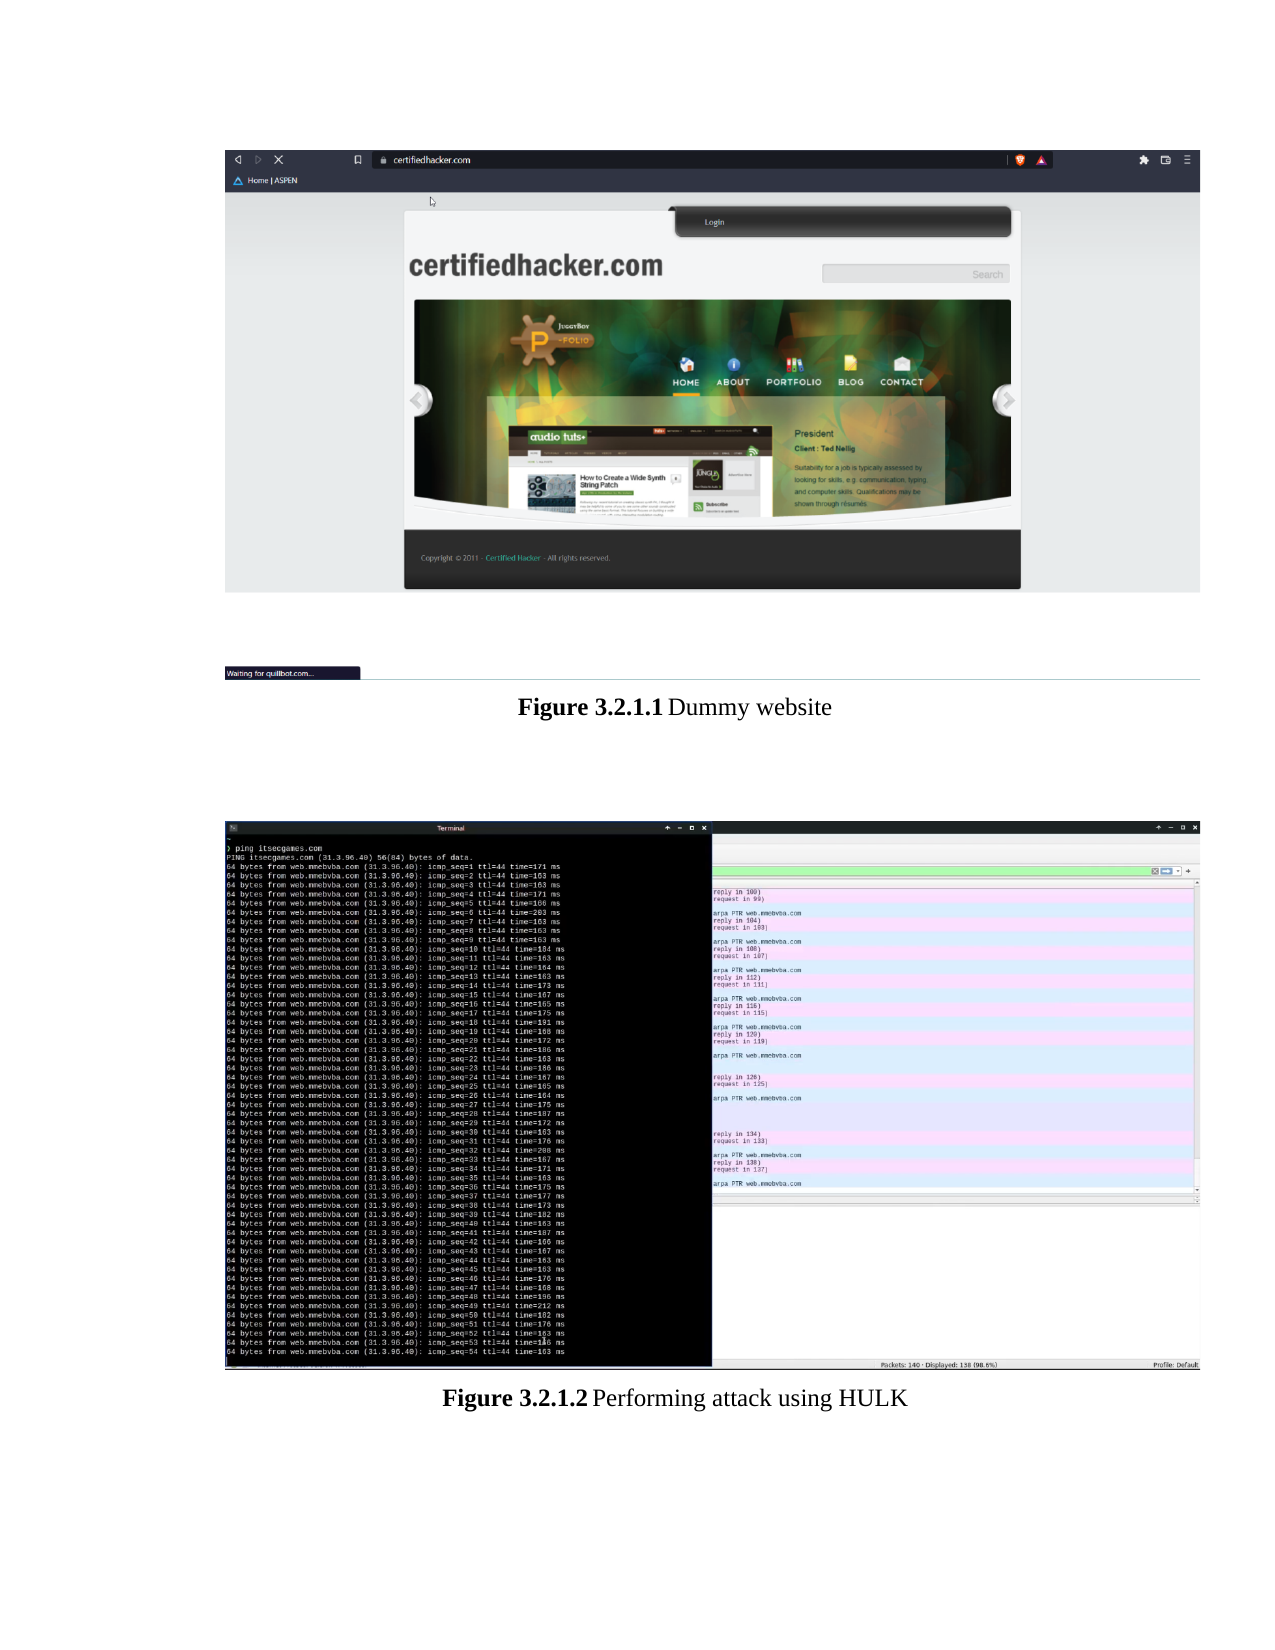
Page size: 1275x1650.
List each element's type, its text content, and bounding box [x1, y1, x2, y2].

picture [225, 821, 1200, 1370]
picture [225, 150, 1200, 680]
text Figure 3.2.1.1 Dummy website [225, 692, 1125, 721]
text Figure 3.2.1.2 Performing attack using HULK [225, 1383, 1125, 1411]
